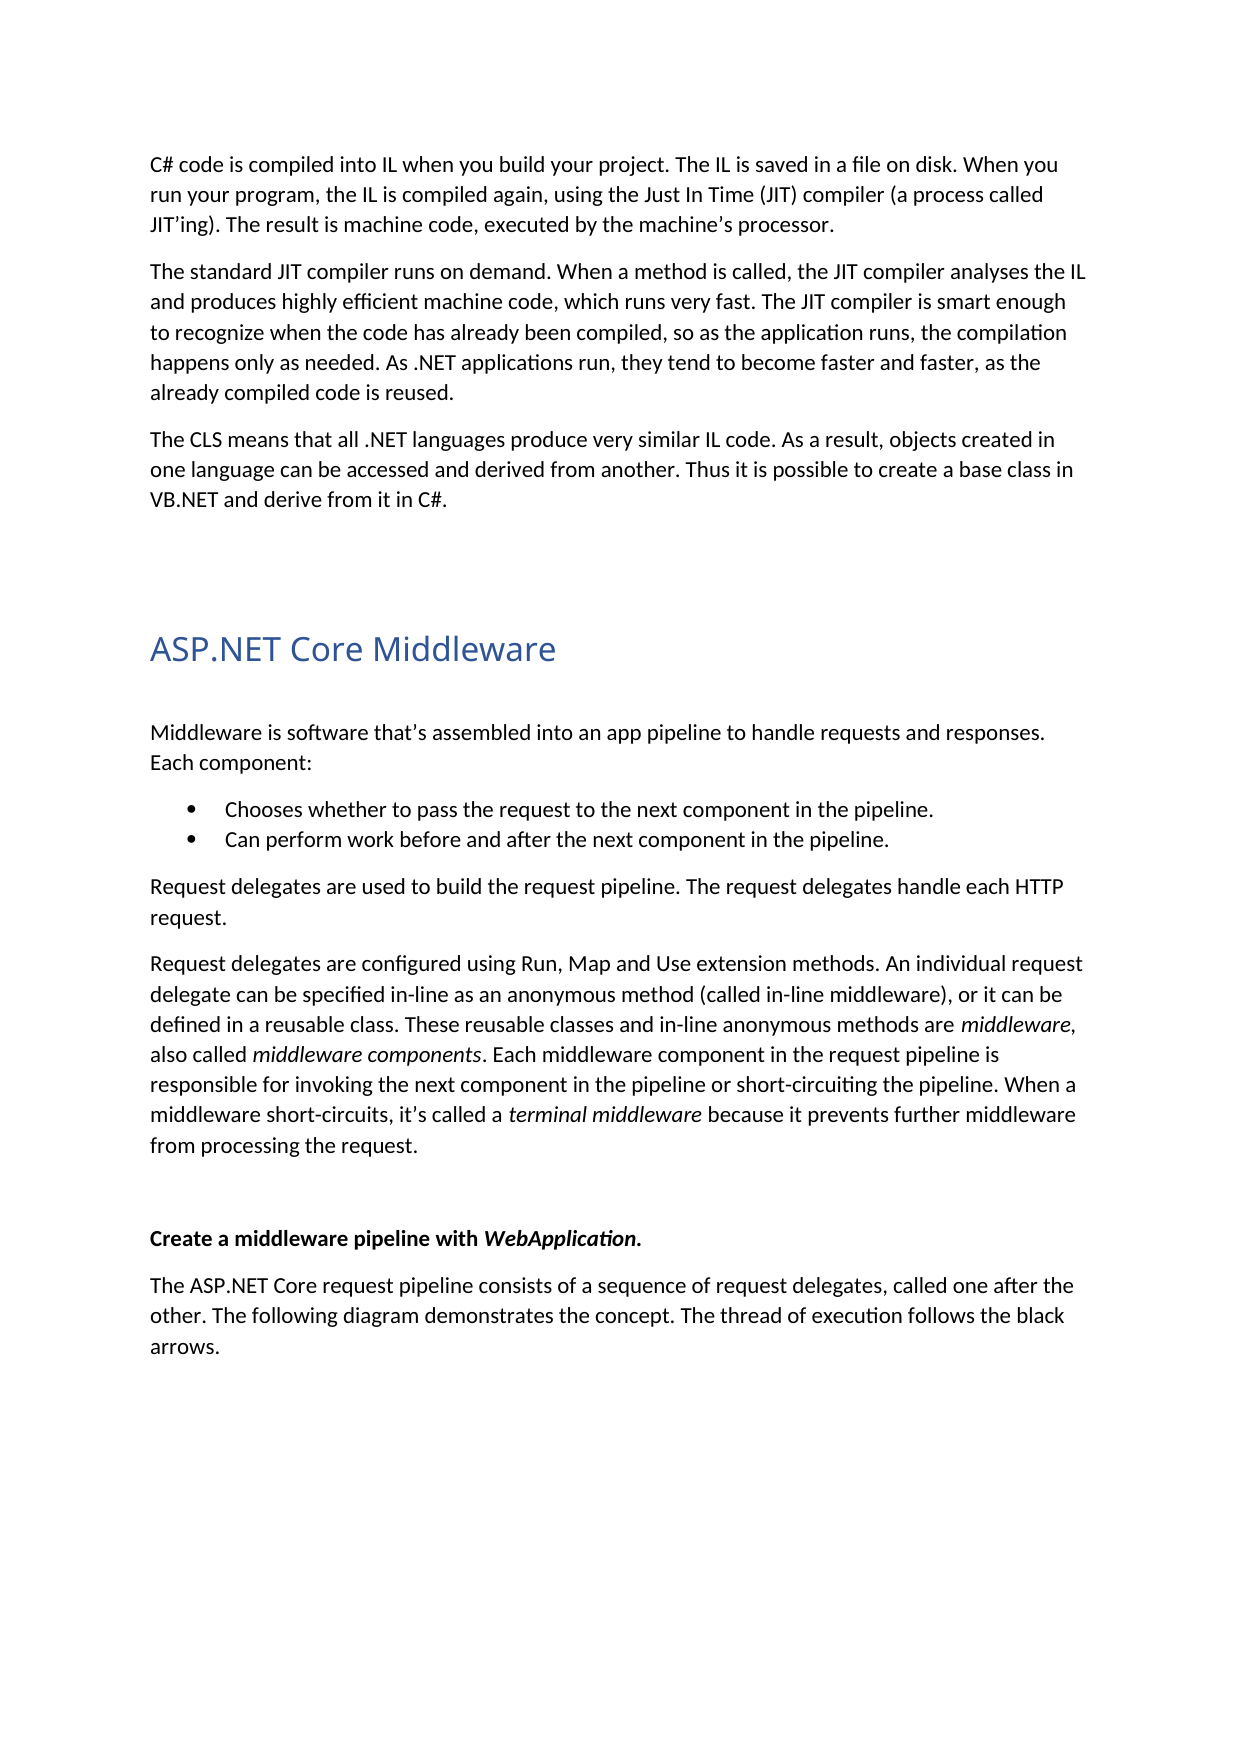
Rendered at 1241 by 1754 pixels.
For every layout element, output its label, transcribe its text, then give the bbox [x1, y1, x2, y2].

list Chooses whether to pass the request to the next component in the pipeline. [187, 795, 1090, 823]
text Request delegates are used to build the request pipeline. The request delegates handle each HTTP request. [150, 872, 1090, 931]
text The standard JIT compiler runs on demand. When a method is called, the JIT compiler analyses the IL and produces highly efficient machine code, which runs very fast. The JIT compiler is smart enough to recognize when the code has already been compiled, so as the application runs, the compilation happens only as needed. As .NET applications run, they tend to become faster and faster, as the already compiled code is reused. [150, 257, 1090, 406]
list Can perform work before and after the next component in the pipeline. [187, 826, 1090, 854]
text Middleware is software that’s assembled into an app pipeline to handle requests and responses. Each component: [150, 718, 1090, 777]
subtitle ASP.NET Core Middleware [150, 626, 1090, 671]
text Create a middleware pipeline with WebApplication. [150, 1224, 1090, 1253]
text C# code is compiled into IL when you build your project. The IL is saved in a file on disk. When you run your program, the IL is compiled again, using the Just In Time (JIT) compiler (a process called JIT’ing). The result is machine code, executed by the machine’s processor. [150, 150, 1090, 238]
text The CLS means that all .NET languages produce very similar IL code. As a result, objects created in one language can be accessed and derived from another. Thus it is possible to create a base class in VB.NET and derive from it in C#. [150, 425, 1090, 513]
text Request delegates are configured using Run, Map and Use extension methods. An individual request delegate can be specified in-line as an anonymous method (called in-line middleware), or it can be defined in a reusable class. These reusable classes and in-line anonymous methods are middleware, also called middleware components. Each middleware component in the request pipeline is responsible for invoking the next component in the pipeline or short-circuiting the pipeline. When a middleware short-circuits, it’s called a terminal middleware because it prevents further middleware from processing the request. [150, 949, 1090, 1159]
text The ASP.NET Core request pipeline consists of a sequence of request delegates, called one after the other. The following diagram demonstrates the concept. The thread of execution follows the black arrows. [150, 1271, 1090, 1360]
